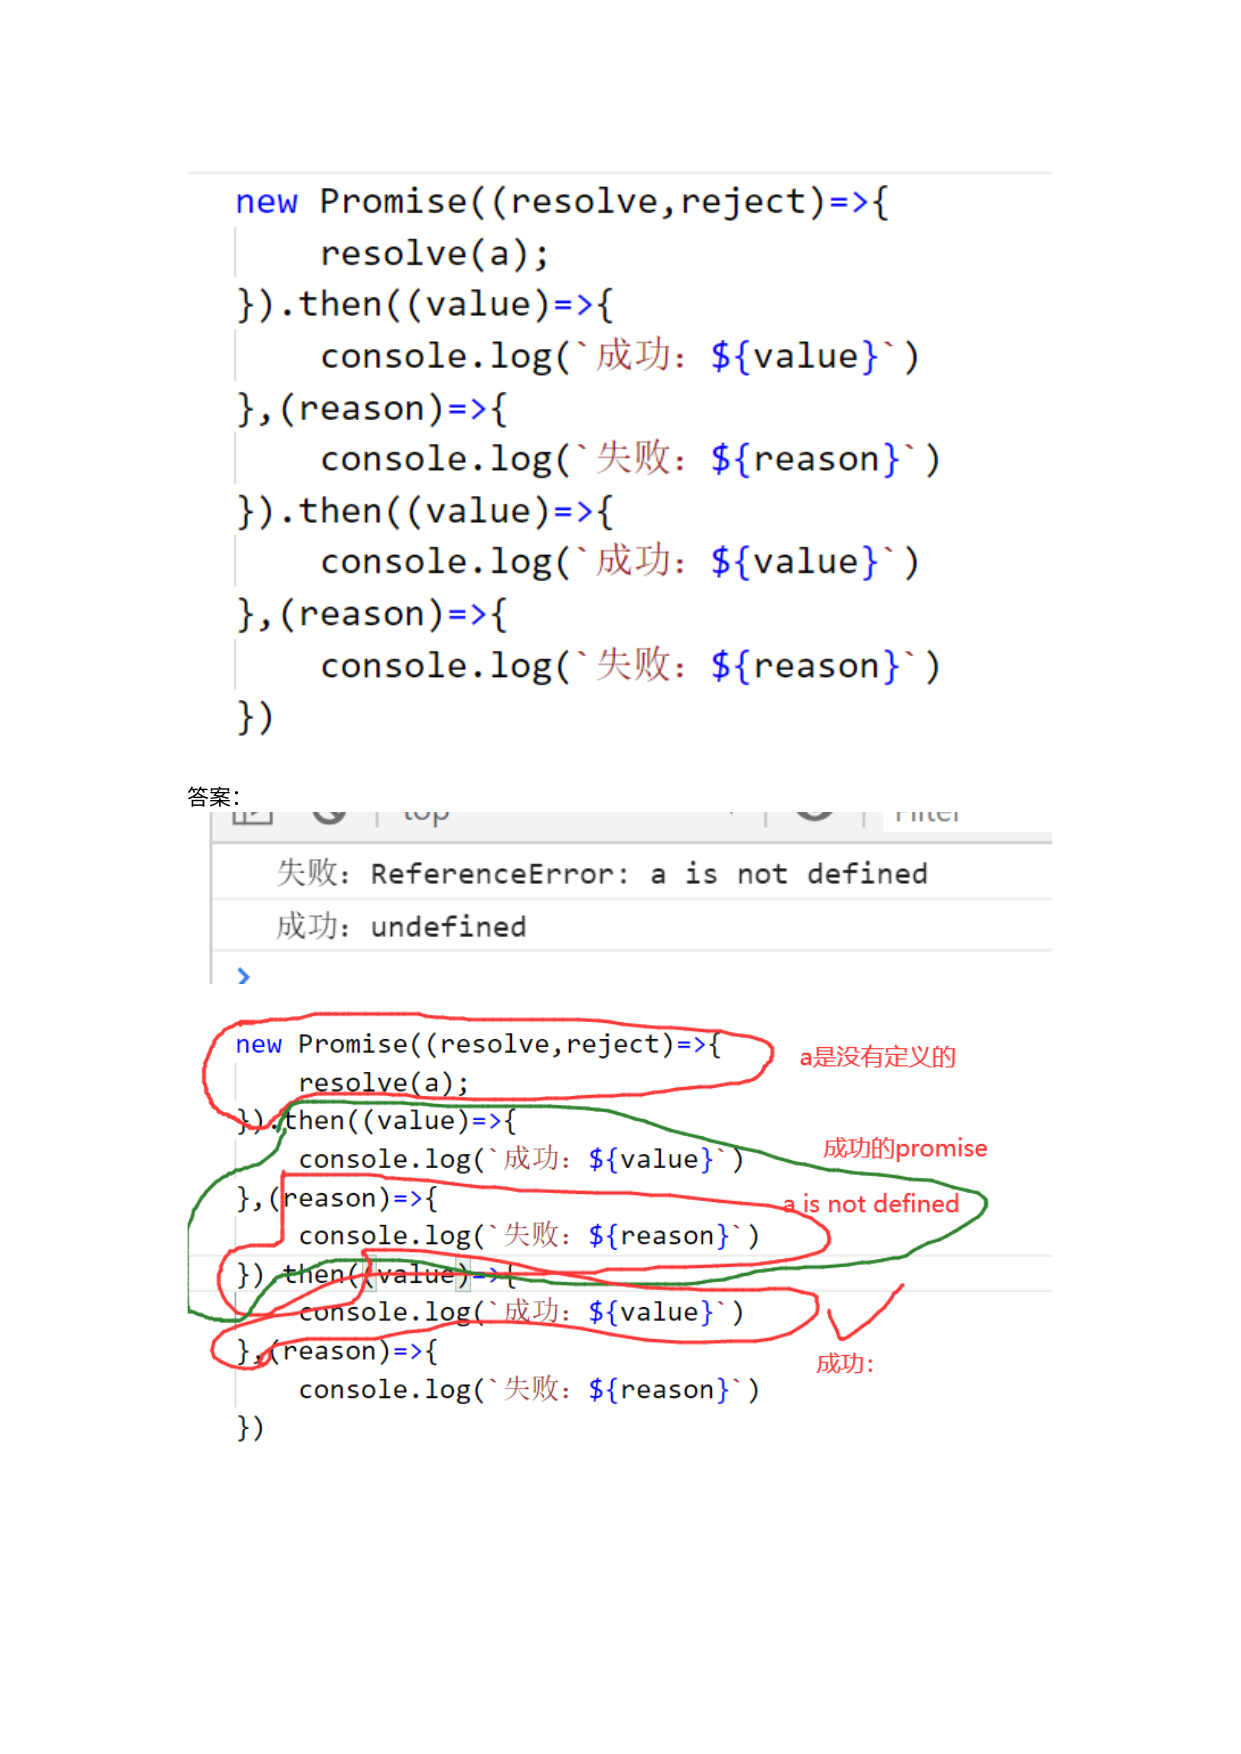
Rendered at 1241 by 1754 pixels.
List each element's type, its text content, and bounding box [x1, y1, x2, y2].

list 答案： [187, 779, 1053, 812]
picture [187, 812, 1053, 984]
picture [187, 162, 1053, 745]
picture [187, 1007, 1052, 1453]
